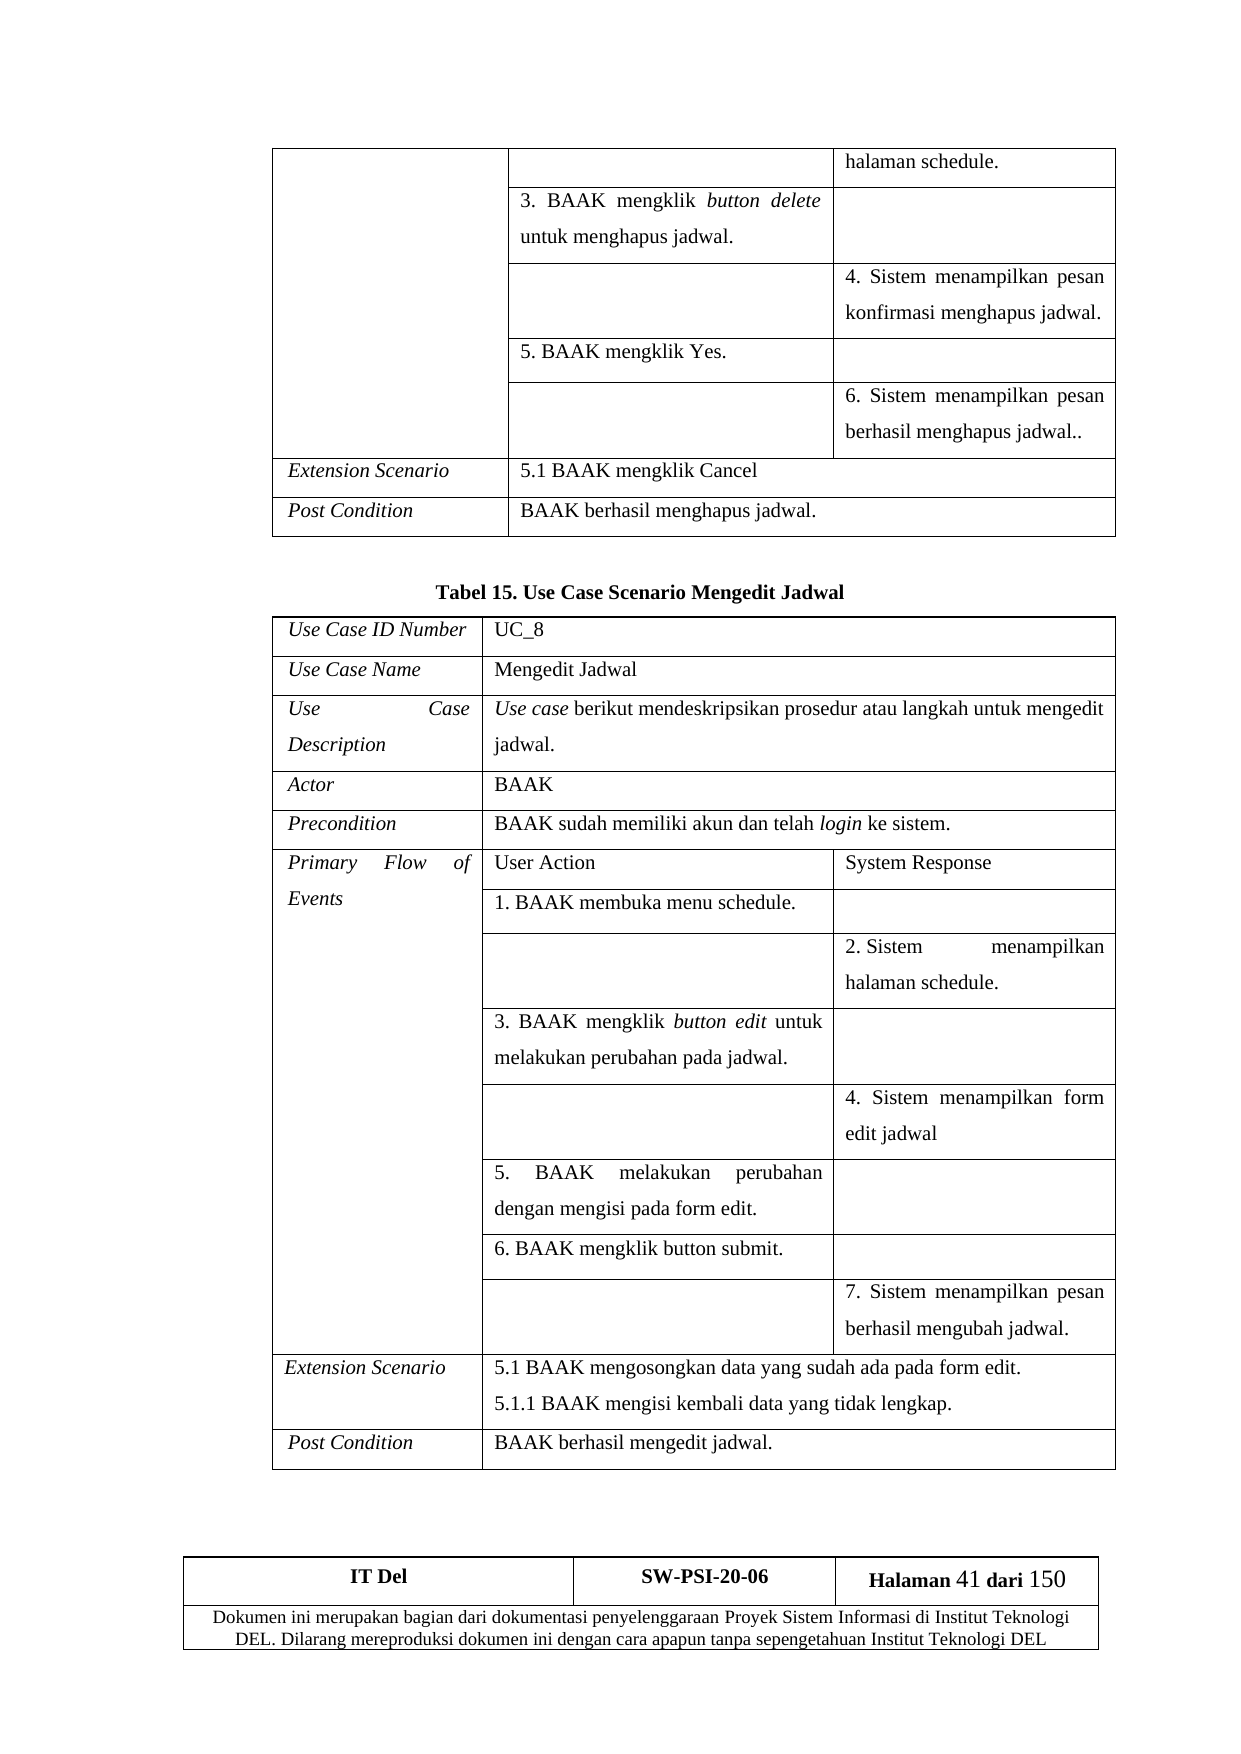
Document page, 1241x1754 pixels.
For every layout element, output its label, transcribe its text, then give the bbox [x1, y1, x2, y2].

table_cell 2. Sistem menampilkan halaman schedule. [834, 934, 1115, 1008]
table_cell Actor [273, 772, 482, 810]
table_cell BAAK sudah memiliki akun dan telah login ke sistem. [483, 811, 1115, 849]
table_cell 1. BAAK membuka menu schedule. [483, 890, 833, 933]
table_cell 3. BAAK mengklik button edit untuk melakukan perubahan pada jadwal. [483, 1009, 833, 1083]
table_cell User Action [483, 850, 833, 889]
table_cell BAAK berhasil mengedit jadwal. [483, 1430, 1115, 1469]
table_header UC_8 [483, 618, 1115, 656]
table_cell [509, 383, 833, 457]
table_cell BAAK berhasil menghapus jadwal. [509, 498, 1115, 536]
table_cell [509, 149, 833, 187]
table_cell Precondition [273, 811, 482, 849]
table_cell Extension Scenario [273, 1355, 482, 1429]
table_cell [483, 934, 833, 1008]
table_cell 5. BAAK mengklik Yes. [509, 339, 833, 382]
table_cell Extension Scenario [273, 459, 508, 497]
table_cell 6. Sistem menampilkan pesan berhasil menghapus jadwal.. [834, 383, 1115, 457]
table_cell 4. Sistem menampilkan form edit jadwal [834, 1085, 1115, 1159]
table_cell Use case berikut mendeskripsikan prosedur atau langkah untuk mengedit jadwal. [483, 696, 1115, 771]
table_cell Post Condition [273, 1430, 482, 1469]
table_cell Mengedit Jadwal [483, 657, 1115, 695]
table_header Use Case ID Number [273, 618, 482, 656]
table_cell [834, 890, 1115, 933]
table_cell 7. Sistem menampilkan pesan berhasil mengubah jadwal. [834, 1280, 1115, 1354]
text Tabel 15. Use Case Scenario Mengedit Jadwal [187, 580, 1092, 604]
table_cell [834, 188, 1115, 262]
table_cell 5.1 BAAK mengklik Cancel [509, 459, 1115, 497]
table_cell 5. BAAK melakukan perubahan dengan mengisi pada form edit. [483, 1160, 833, 1234]
table_cell Post Condition [273, 498, 508, 536]
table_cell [834, 149, 1115, 187]
table_cell Use Case Name [273, 657, 482, 695]
table_cell System Response [834, 850, 1115, 889]
table_cell [483, 1085, 833, 1159]
table_cell 4. Sistem menampilkan pesan konfirmasi menghapus jadwal. [834, 264, 1115, 338]
table_cell 5.1 BAAK mengosongkan data yang sudah ada pada form edit. 5.1.1 BAAK mengisi kembali data yang tidak lengkap. [483, 1355, 1115, 1429]
table_cell BAAK [483, 772, 1115, 810]
table_cell [834, 1160, 1115, 1234]
table_cell Use Case Description [273, 696, 482, 771]
table_cell 6. BAAK mengklik button submit. [483, 1235, 833, 1278]
table_cell [834, 1235, 1115, 1278]
table_cell [483, 1280, 833, 1354]
table_cell Primary Flow of Events [273, 850, 482, 1354]
table_cell [834, 1009, 1115, 1083]
table_cell [834, 339, 1115, 382]
table_cell 3. BAAK mengklik button delete untuk menghapus jadwal. [509, 188, 833, 262]
table_cell [509, 264, 833, 338]
